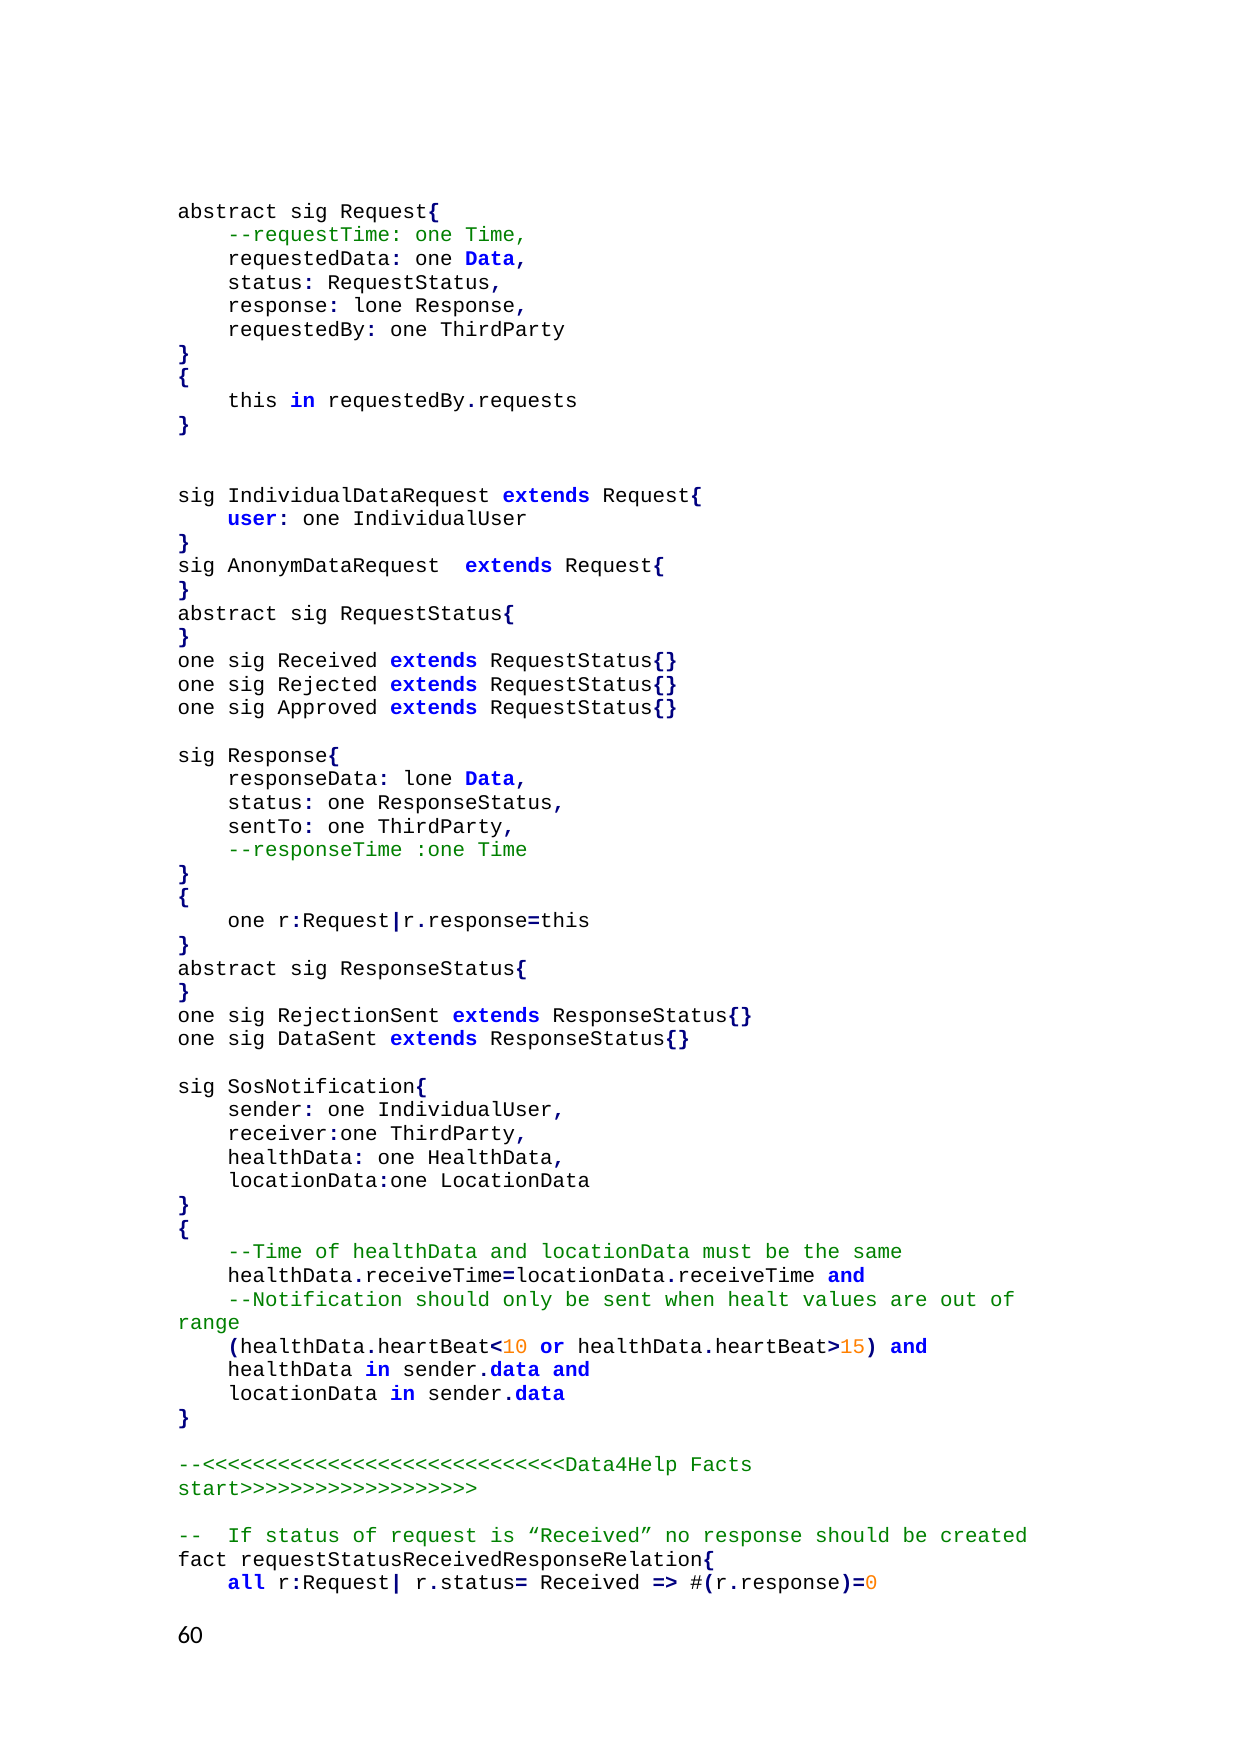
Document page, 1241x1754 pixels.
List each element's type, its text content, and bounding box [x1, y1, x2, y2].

text --Notification should only be sent when healt values are out of range [177, 1288, 1063, 1336]
text } [177, 414, 1063, 437]
text locationData in sender.data [177, 1383, 1063, 1407]
text one sig Approved extends RequestStatus{} [177, 697, 1063, 721]
text --requestTime: one Time, [177, 224, 1063, 248]
text this in requestedBy.requests [177, 390, 1063, 414]
text response: lone Response, [177, 295, 1063, 319]
text abstract sig Request{ [177, 201, 1063, 224]
text } [177, 1407, 1063, 1430]
text --Time of healthData and locationData must be the same [177, 1241, 1063, 1265]
text } [177, 981, 1063, 1005]
text one sig Rejected extends RequestStatus{} [177, 674, 1063, 697]
text sender: one IndividualUser, [177, 1099, 1063, 1123]
text abstract sig RequestStatus{ [177, 603, 1063, 626]
text user: one IndividualUser [177, 508, 1063, 532]
text { [177, 366, 1063, 390]
text } [177, 579, 1063, 603]
text status: RequestStatus, [177, 272, 1063, 295]
text } [177, 532, 1063, 556]
text one r:Request|r.response=this [177, 910, 1063, 934]
text } [177, 626, 1063, 650]
text --responseTime :one Time [177, 839, 1063, 863]
text sentTo: one ThirdParty, [177, 816, 1063, 839]
text one sig DataSent extends ResponseStatus{} [177, 1028, 1063, 1052]
text healthData.receiveTime=locationData.receiveTime and [177, 1265, 1063, 1288]
text one sig Received extends RequestStatus{} [177, 650, 1063, 674]
text sig AnonymDataRequest extends Request{ [177, 556, 1063, 579]
text one sig RejectionSent extends ResponseStatus{} [177, 1005, 1063, 1028]
text { [177, 887, 1063, 910]
text sig Response{ [177, 745, 1063, 768]
text all r:Request| r.status= Received => #(r.response)=0 [177, 1572, 1063, 1596]
text -- If status of request is “Received” no response should be created [177, 1525, 1063, 1549]
text healthData: one HealthData, [177, 1147, 1063, 1170]
text requestedData: one Data, [177, 248, 1063, 272]
text abstract sig ResponseStatus{ [177, 957, 1063, 981]
text } [177, 1194, 1063, 1218]
text --<<<<<<<<<<<<<<<<<<<<<<<<<<<<<Data4Help Facts start>>>>>>>>>>>>>>>>>>> [177, 1454, 1063, 1501]
text (healthData.heartBeat<10 or healthData.heartBeat>15) and [177, 1336, 1063, 1359]
text sig IndividualDataRequest extends Request{ [177, 484, 1063, 508]
text } [177, 343, 1063, 366]
text sig SosNotification{ [177, 1076, 1063, 1099]
text requestedBy: one ThirdParty [177, 319, 1063, 343]
text fact requestStatusReceivedResponseRelation{ [177, 1549, 1063, 1572]
text { [177, 1218, 1063, 1241]
text } [177, 934, 1063, 957]
text locationData:one LocationData [177, 1170, 1063, 1194]
text receiver:one ThirdParty, [177, 1123, 1063, 1147]
text responseData: lone Data, [177, 768, 1063, 792]
text } [177, 863, 1063, 887]
text status: one ResponseStatus, [177, 792, 1063, 816]
text healthData in sender.data and [177, 1359, 1063, 1383]
